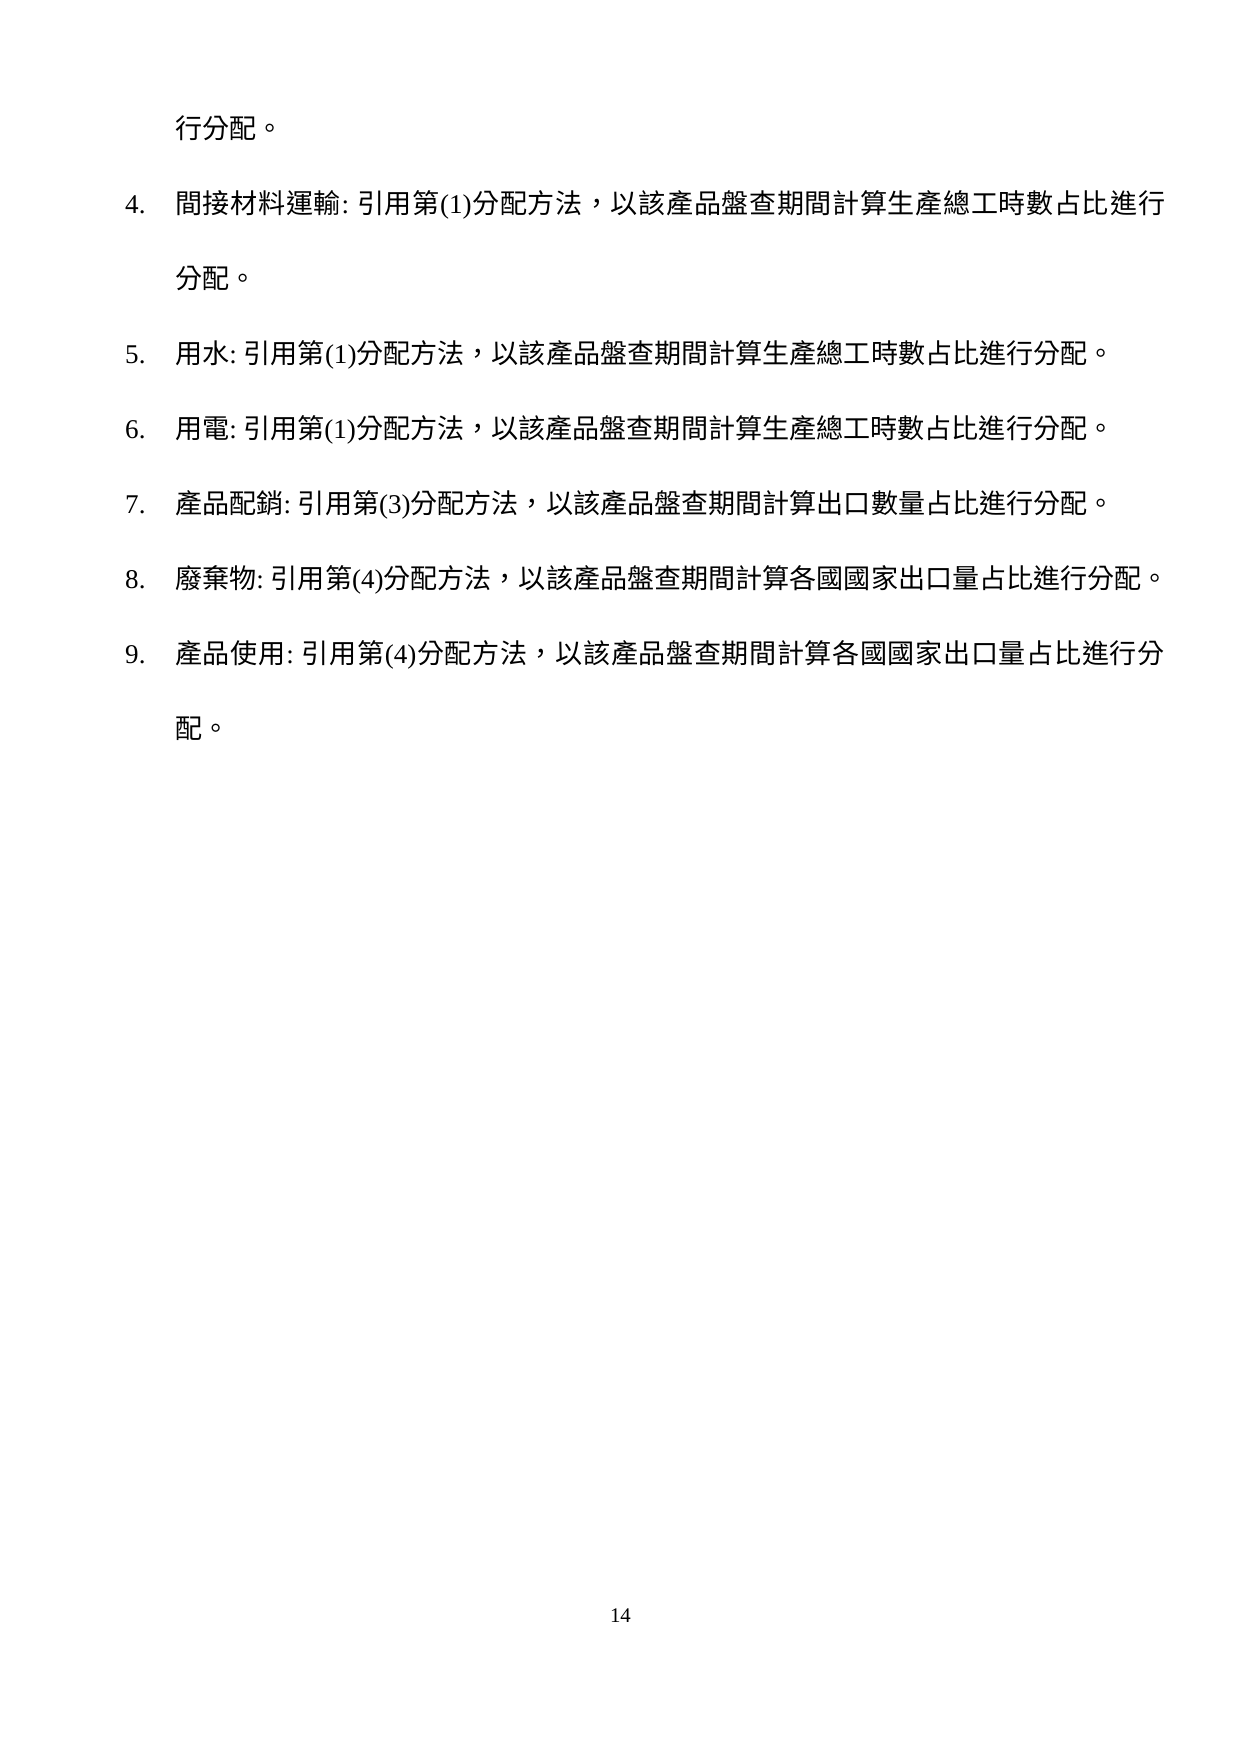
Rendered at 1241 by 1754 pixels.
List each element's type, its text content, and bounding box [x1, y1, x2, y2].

list 產品配銷: 引用第(3)分配方法，以該產品盤查期間計算出口數量占比進行分配。 [125, 464, 1165, 539]
list 間接材料運輸: 引用第(1)分配方法，以該產品盤查期間計算生產總工時數占比進行分配。 [125, 164, 1165, 314]
list 用電: 引用第(1)分配方法，以該產品盤查期間計算生產總工時數占比進行分配。 [125, 389, 1165, 464]
list 產品使用: 引用第(4)分配方法，以該產品盤查期間計算各國國家出口量占比進行分配。 [125, 614, 1165, 764]
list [125, 89, 1165, 164]
list 用水: 引用第(1)分配方法，以該產品盤查期間計算生產總工時數占比進行分配。 [125, 314, 1165, 389]
list 廢棄物: 引用第(4)分配方法，以該產品盤查期間計算各國國家出口量占比進行分配。 [125, 539, 1165, 614]
